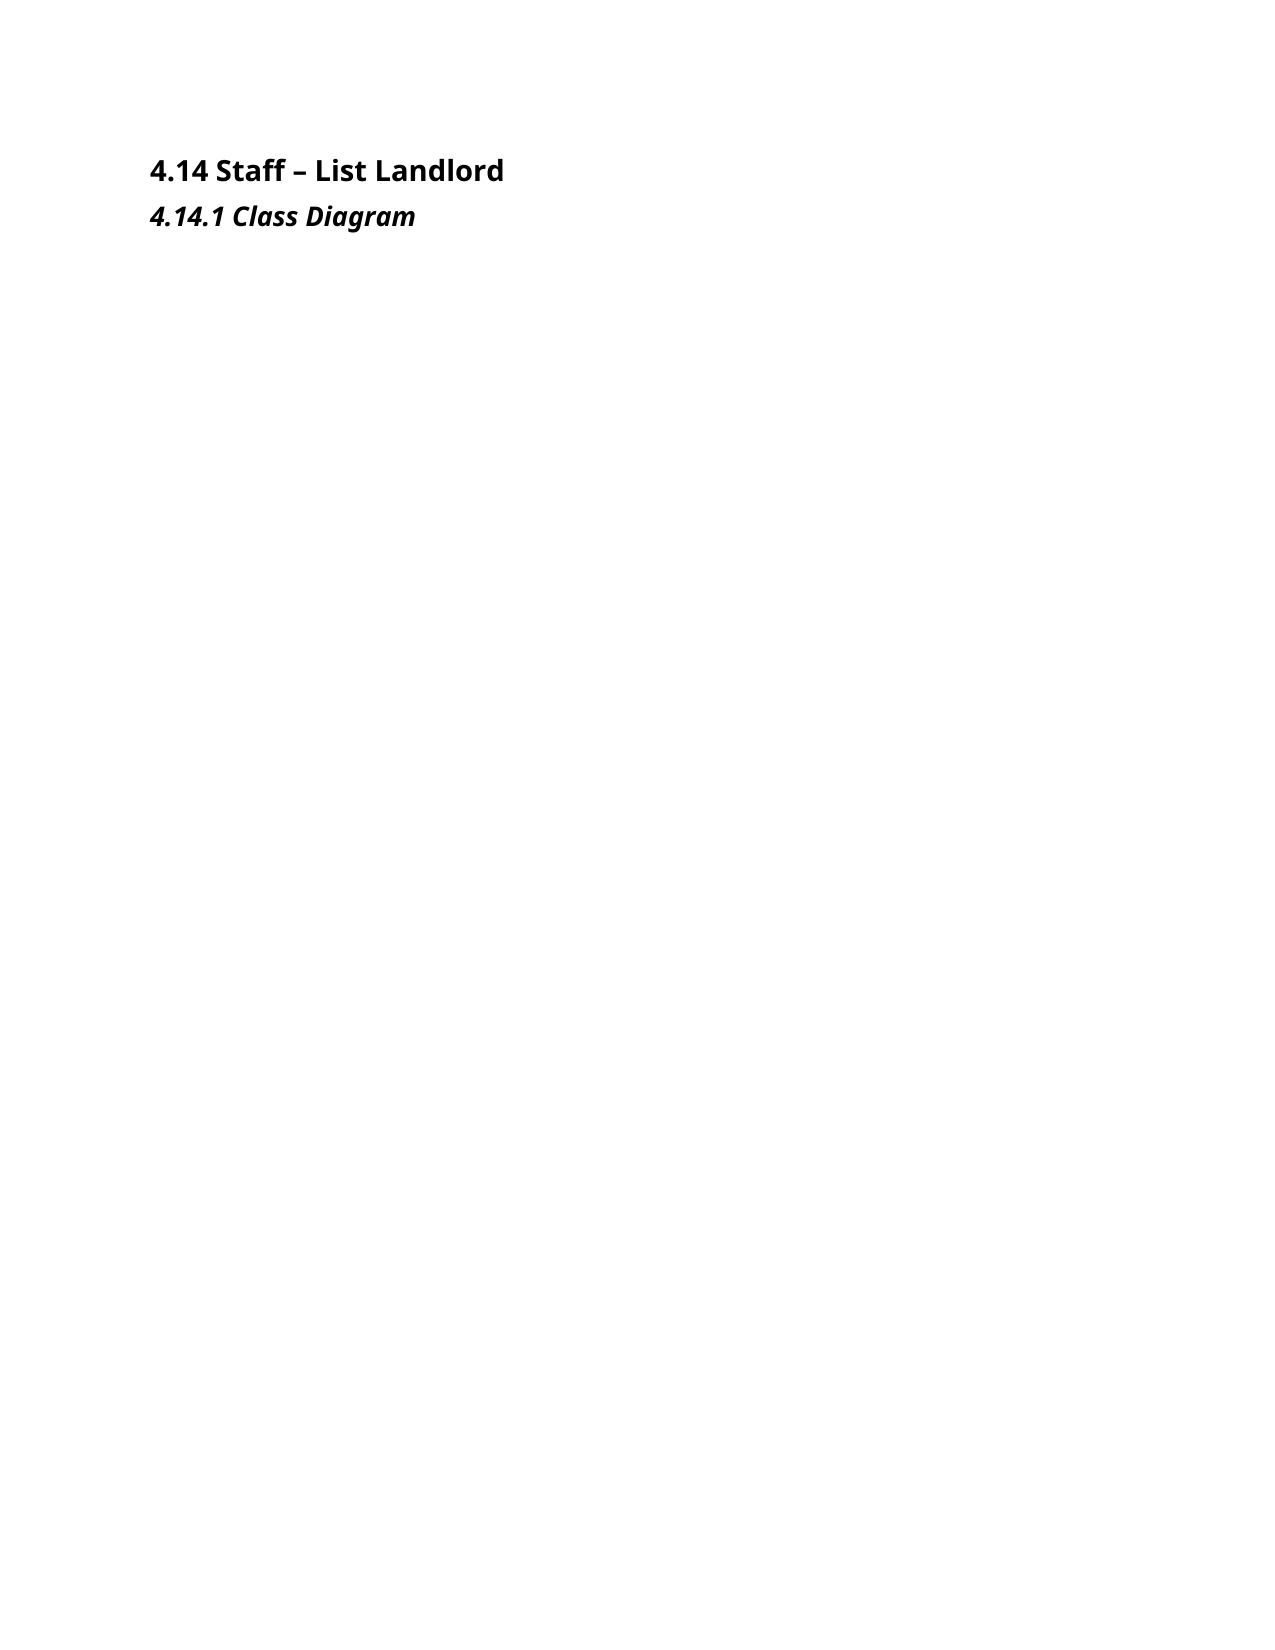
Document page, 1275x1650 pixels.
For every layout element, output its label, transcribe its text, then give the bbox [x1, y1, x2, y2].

subtitle 4.14.1 Class Diagram [150, 197, 1125, 234]
subtitle 4.14 Staff – List Landlord [150, 150, 1125, 190]
